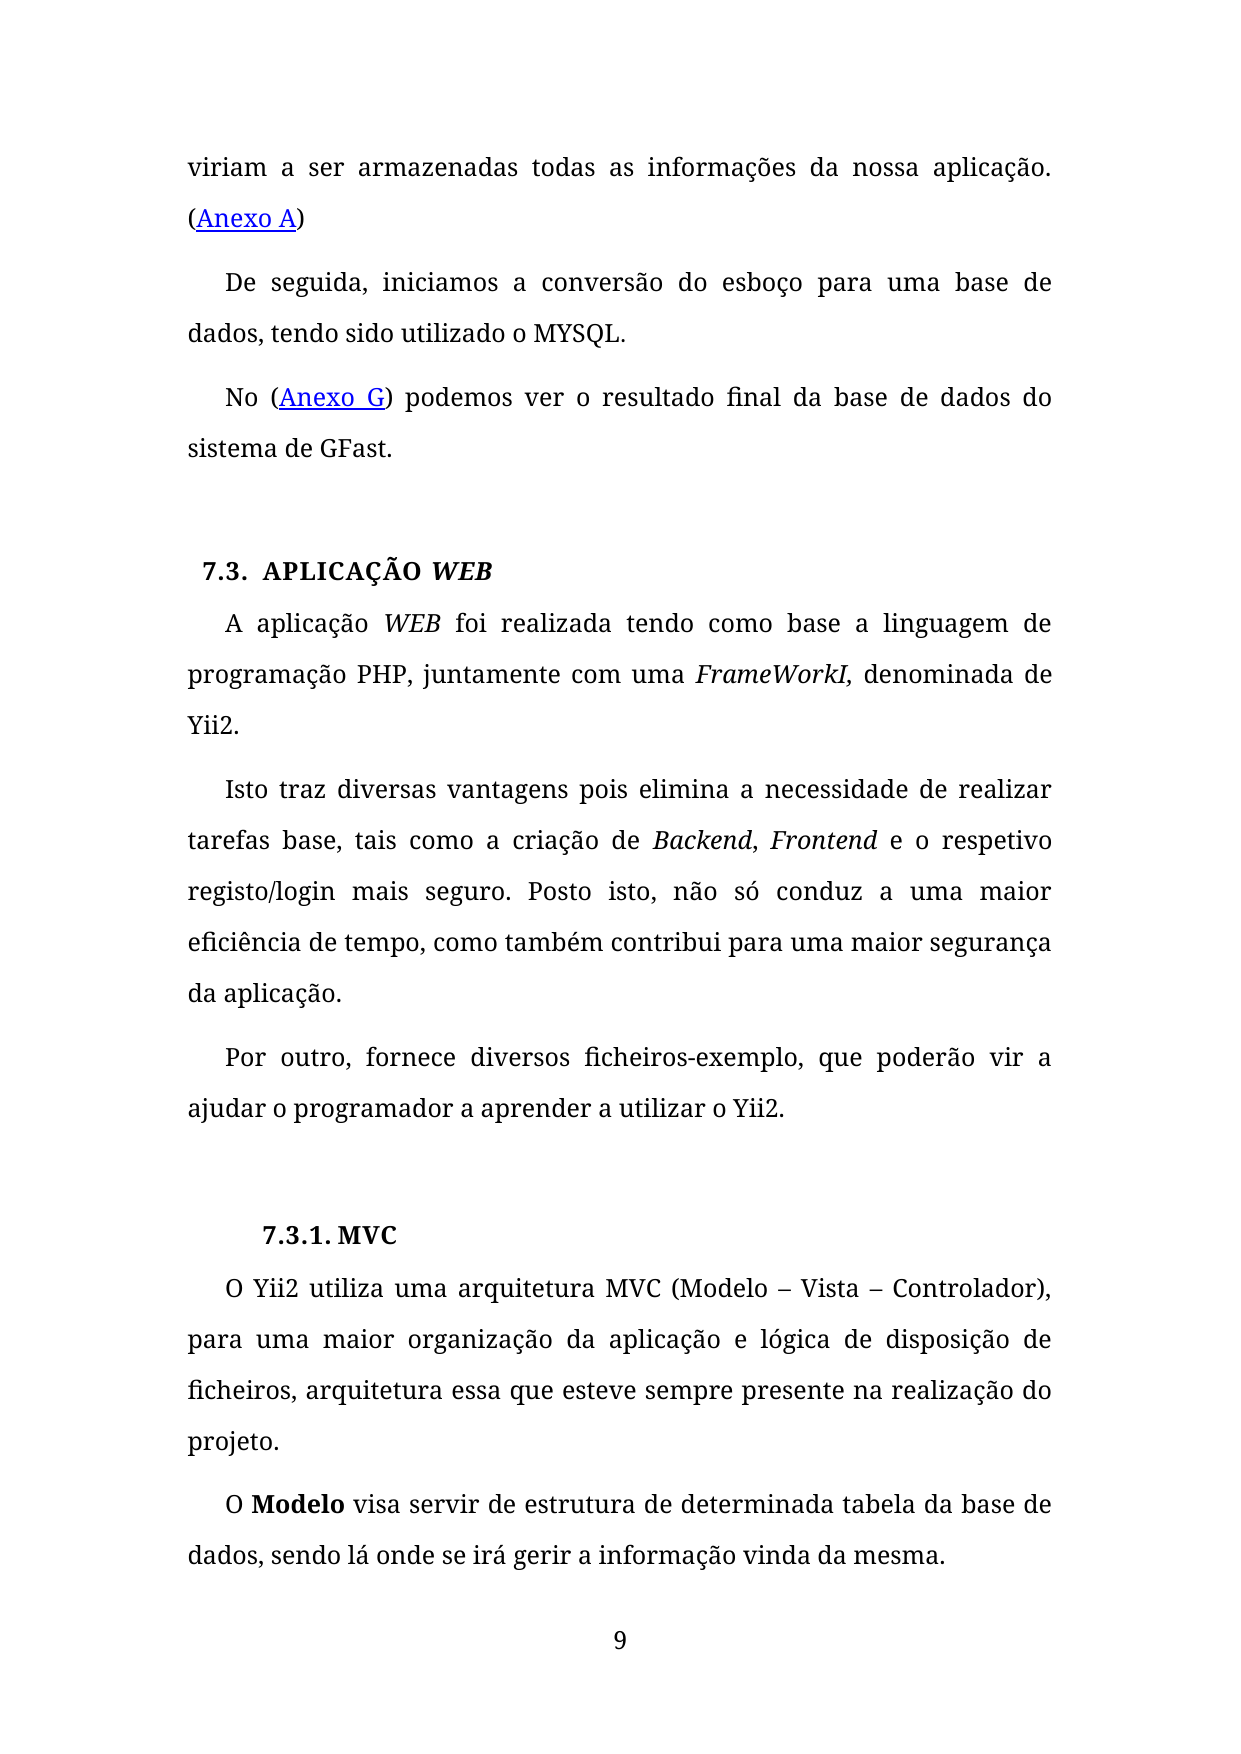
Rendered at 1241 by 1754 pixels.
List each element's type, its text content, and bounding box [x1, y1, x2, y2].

text A aplicação WEB foi realizada tendo como base a linguagem de programação PHP, juntamente com uma FrameWorkI, denominada de Yii2. [187, 606, 1053, 742]
subtitle Aplicação Web [202, 553, 1053, 587]
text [187, 150, 1053, 235]
text O Yii2 utiliza uma arquitetura MVC (Modelo – Vista – Controlador), para uma maior organização da aplicação e lógica de disposição de ficheiros, arquitetura essa que esteve sempre presente na realização do projeto. [187, 1270, 1053, 1457]
text O Modelo visa servir de estrutura de determinada tabela da base de dados, sendo lá onde se irá gerir a informação vinda da mesma. [187, 1487, 1053, 1572]
text No (Anexo G) podemos ver o resultado final da base de dados do sistema de GFast. [187, 379, 1053, 464]
text Isto traz diversas vantagens pois elimina a necessidade de realizar tarefas base, tais como a criação de Backend, Frontend e o respetivo registo/login mais seguro. Posto isto, não só conduz a uma maior eficiência de tempo, como também contribui para uma maior segurança da aplicação. [187, 772, 1053, 1010]
subtitle MVC [262, 1217, 1053, 1251]
text De seguida, iniciamos a conversão do esboço para uma base de dados, tendo sido utilizado o MYSQL. [187, 264, 1053, 350]
text Por outro, fornece diversos ficheiros-exemplo, que poderão vir a ajudar o programador a aprender a utilizar o Yii2. [187, 1039, 1053, 1124]
